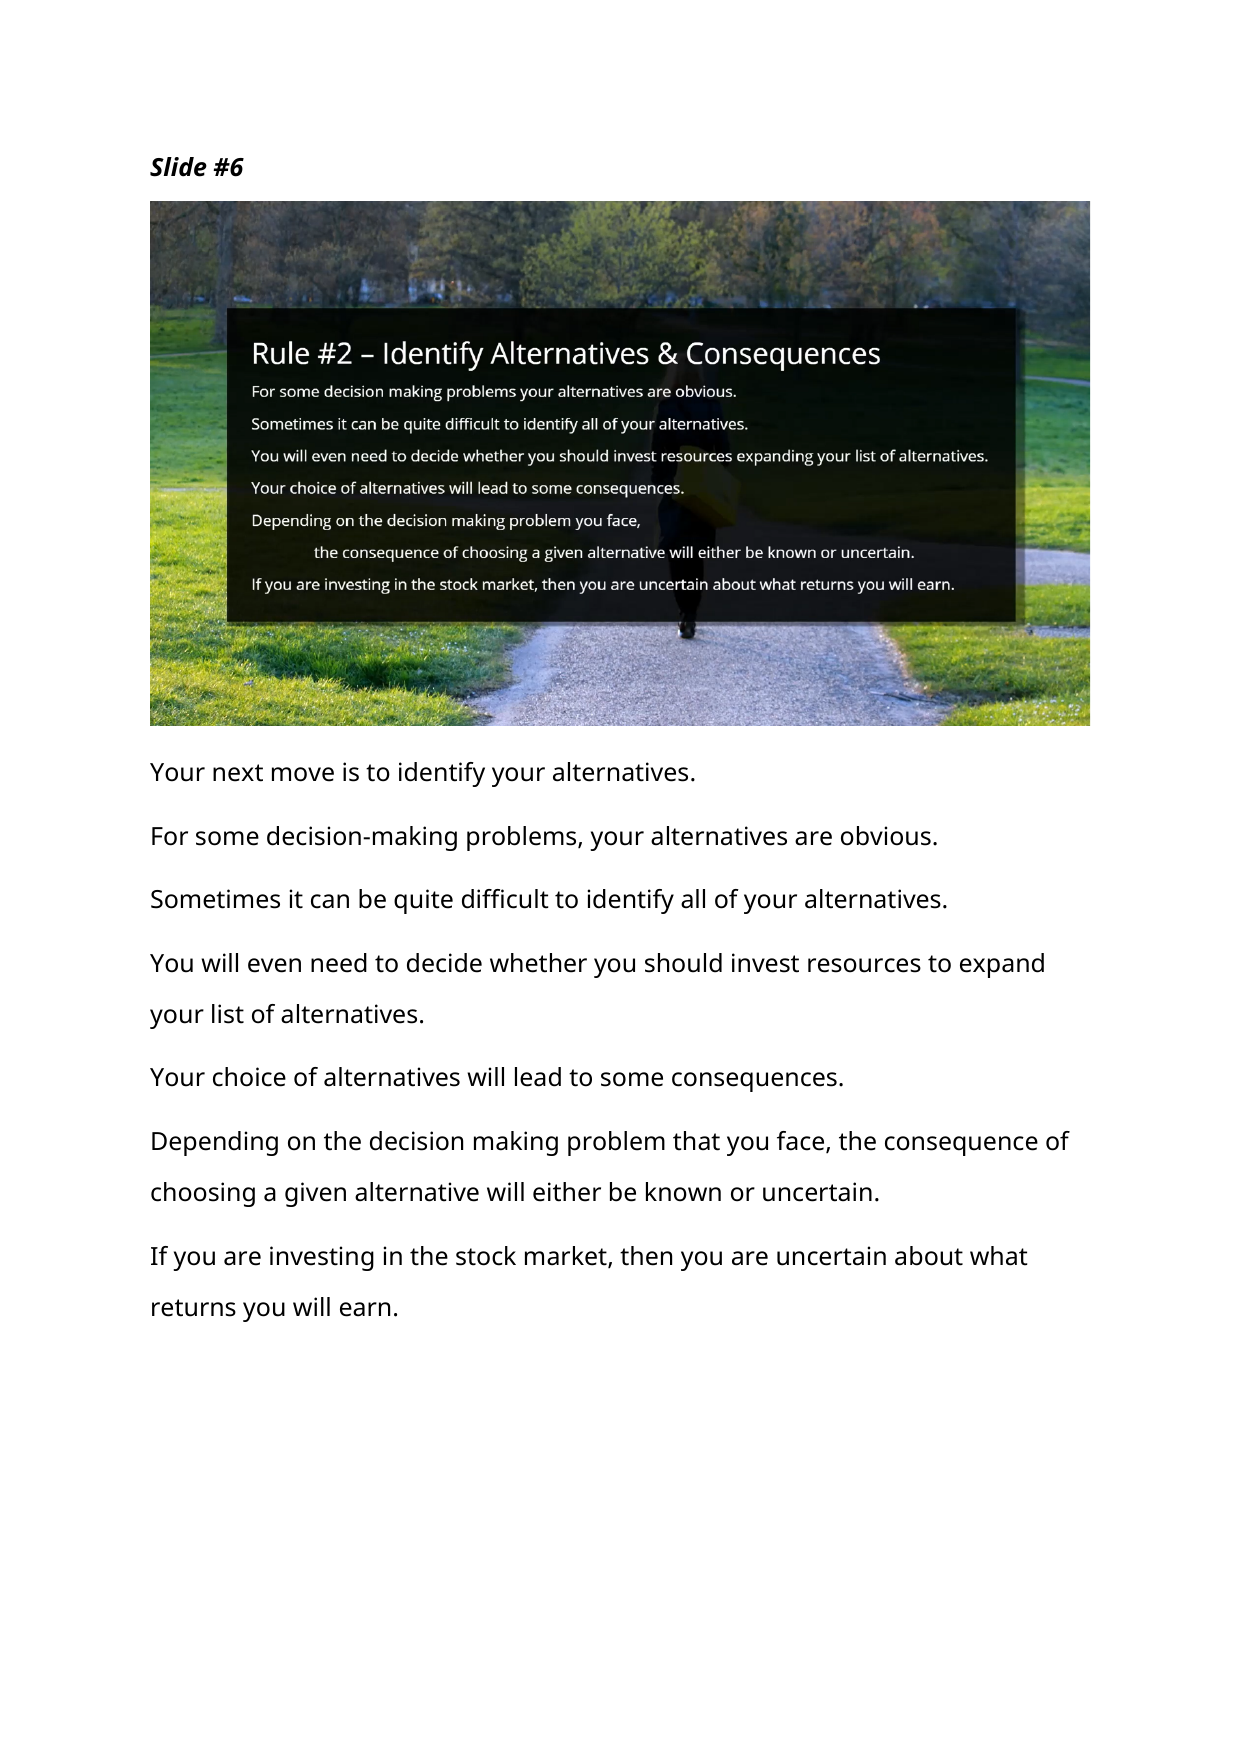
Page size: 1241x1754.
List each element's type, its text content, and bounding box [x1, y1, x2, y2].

picture [150, 201, 1091, 726]
text Your choice of alternatives will lead to some consequences. [150, 1060, 1090, 1094]
subtitle Slide #6 [150, 150, 1090, 201]
text If you are investing in the stock market, then you are uncertain about what returns you will earn. [150, 1238, 1090, 1323]
text Your next move is to identify your alternatives. [150, 755, 1090, 789]
text Sometimes it can be quite difficult to identify all of your alternatives. [150, 882, 1090, 916]
text For some decision-making problems, your alternatives are obvious. [150, 818, 1090, 852]
text Depending on the decision making problem that you face, the consequence of choosing a given alternative will either be known or uncertain. [150, 1124, 1090, 1209]
text You will even need to decide whether you should invest resources to expand your list of alternatives. [150, 946, 1090, 1031]
